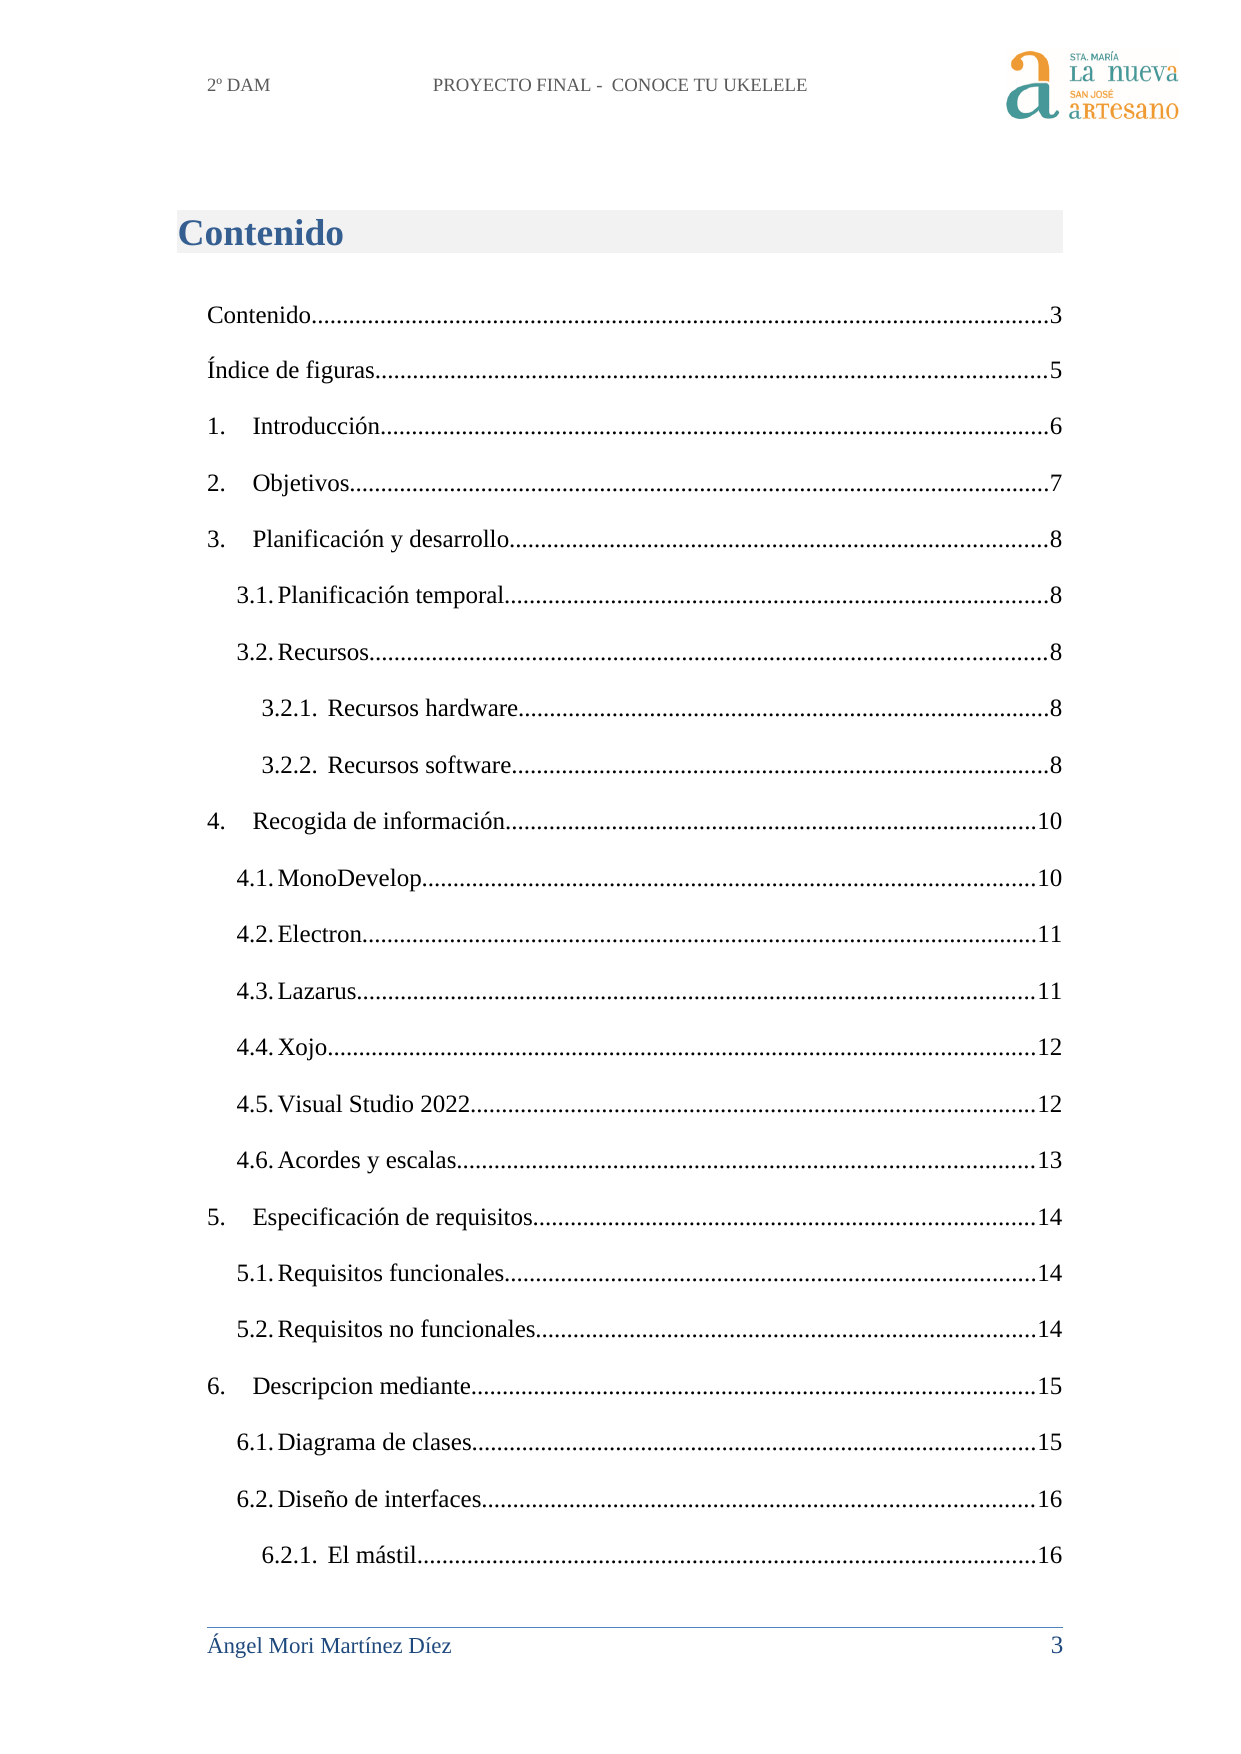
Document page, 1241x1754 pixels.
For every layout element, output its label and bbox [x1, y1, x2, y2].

picture [1006, 47, 1179, 121]
